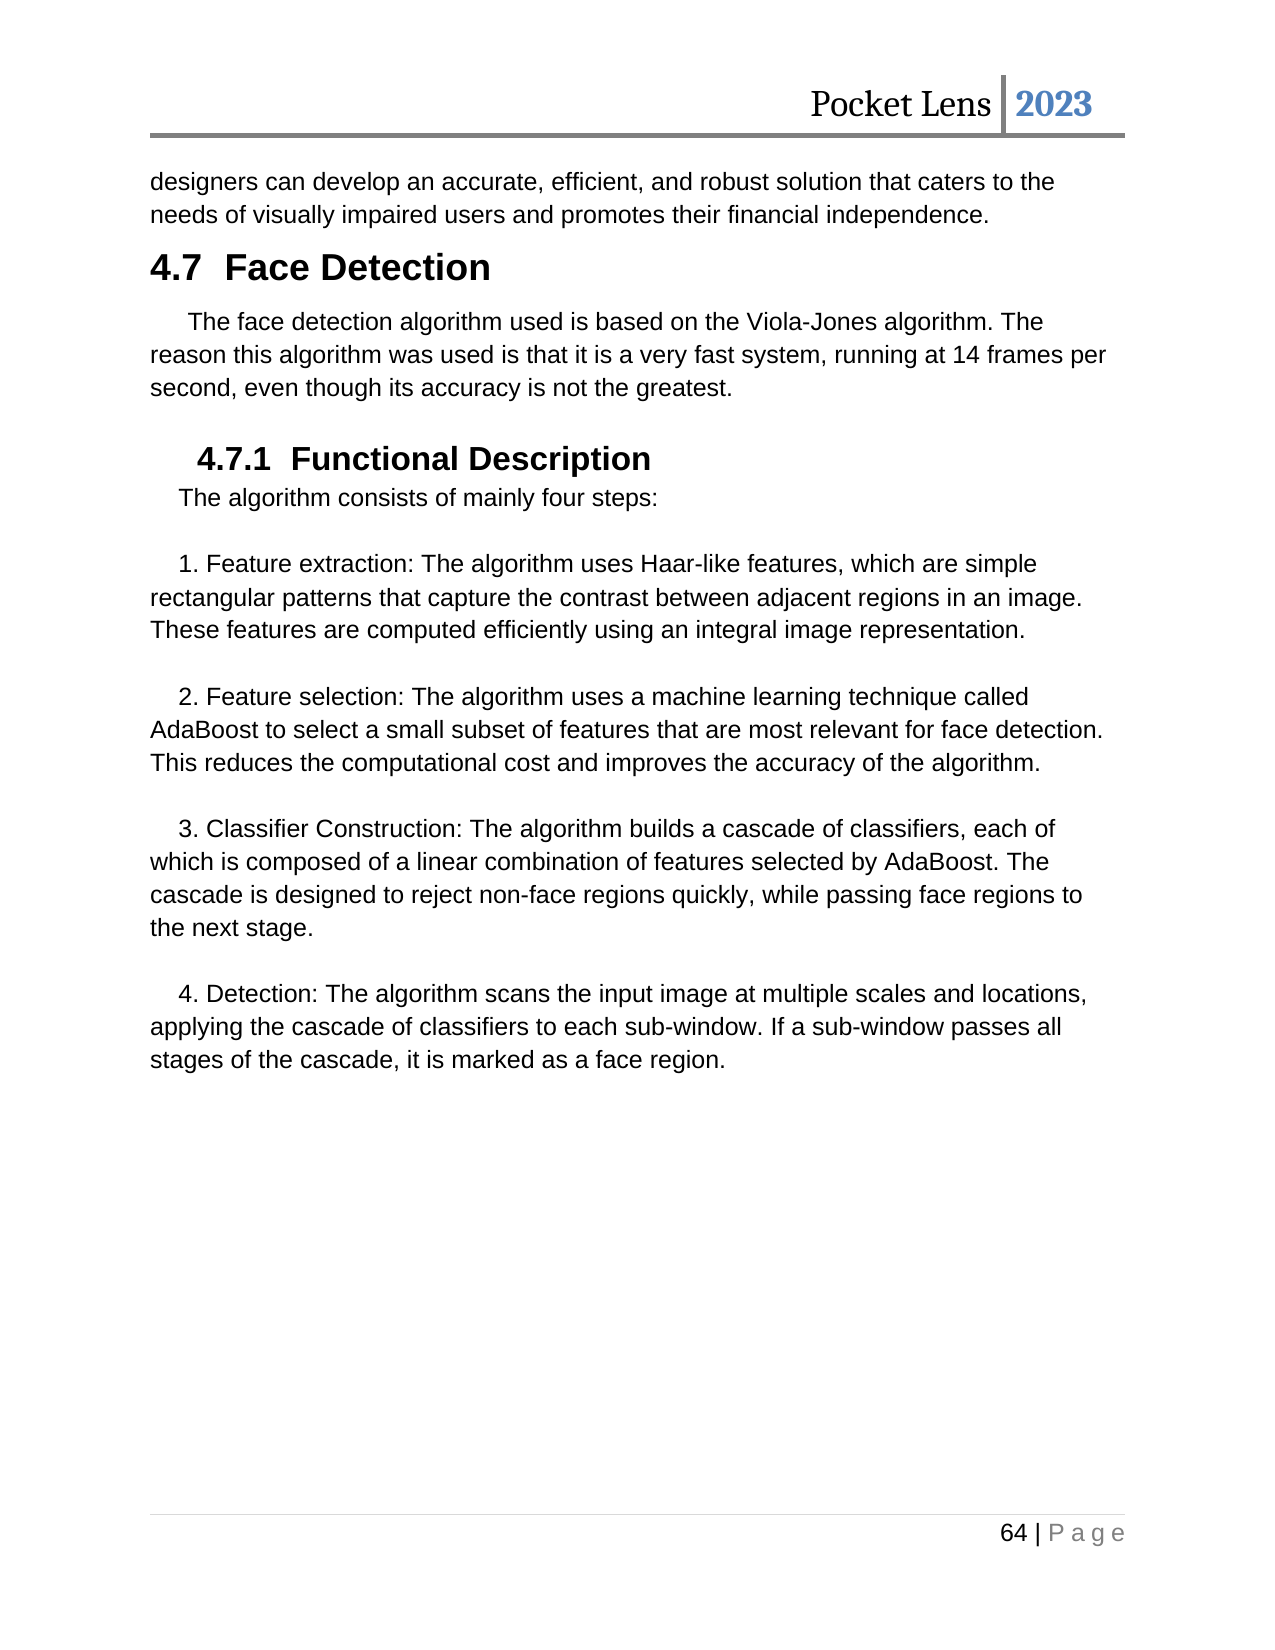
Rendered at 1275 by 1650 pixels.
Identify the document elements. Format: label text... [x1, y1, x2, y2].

text The face detection algorithm used is based on the Viola-Jones algorithm. The reason this algorithm was used is that it is a very fast system, running at 14 frames per second, even though its accuracy is not the greatest. [150, 307, 1125, 402]
subtitle Face Detection [150, 245, 1125, 288]
text 1. Feature extraction: The algorithm uses Haar-like features, which are simple rectangular patterns that capture the contrast between adjacent regions in an image. These features are computed efficiently using an integral image representation. [150, 549, 1125, 644]
subtitle Functional Description [197, 439, 1125, 478]
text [150, 167, 1125, 228]
text 2. Feature selection: The algorithm uses a machine learning technique called AdaBoost to select a small subset of features that are most relevant for face detection. This reduces the computational cost and improves the accuracy of the algorithm. [150, 682, 1125, 776]
text 3. Classifier Construction: The algorithm builds a cascade of classifiers, each of which is composed of a linear combination of features selected by AdaBoost. The cascade is designed to reject non-face regions quickly, while passing face regions to the next stage. [150, 814, 1125, 941]
text The algorithm consists of mainly four steps: [150, 483, 1125, 512]
text 4. Detection: The algorithm scans the input image at multiple scales and locations, applying the cascade of classifiers to each sub-window. If a sub-window passes all stages of the cascade, it is marked as a face region. [150, 979, 1125, 1073]
